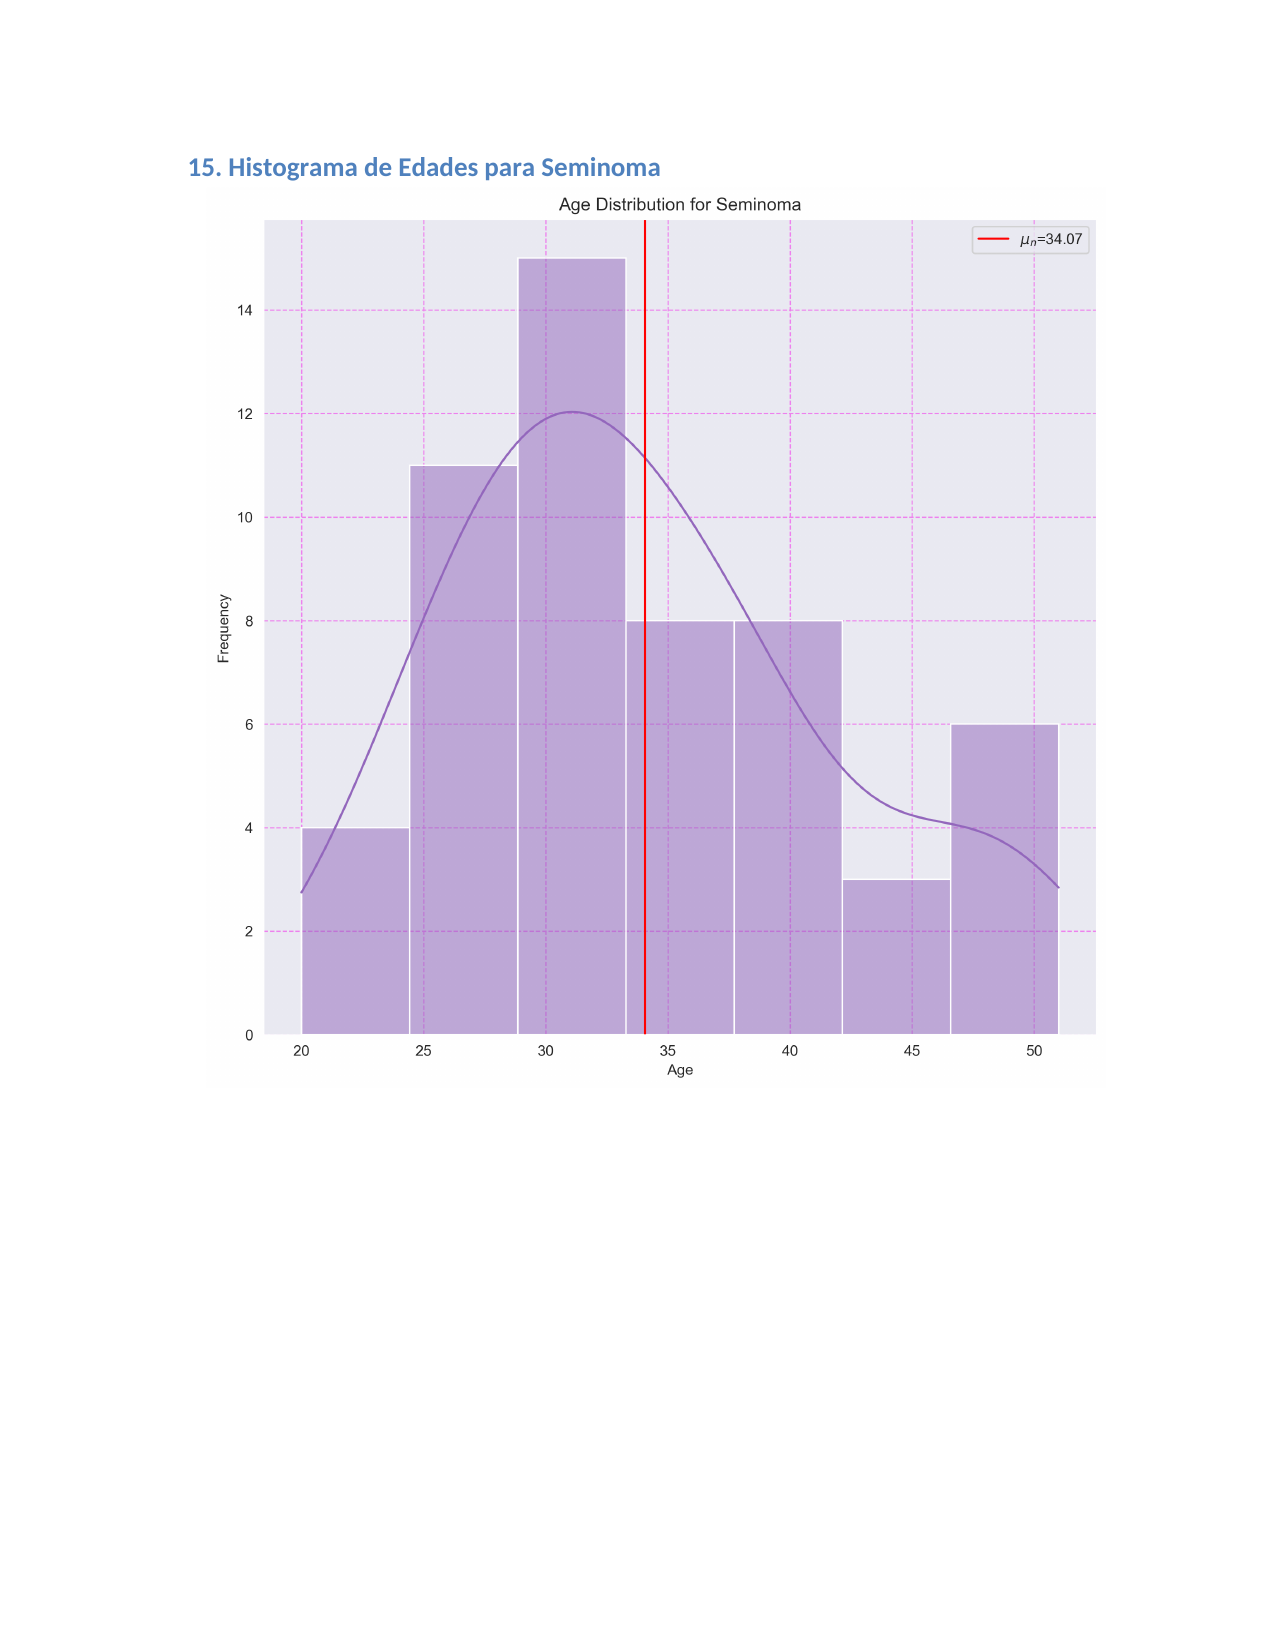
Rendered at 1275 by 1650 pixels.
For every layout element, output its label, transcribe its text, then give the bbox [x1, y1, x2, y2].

subtitle 15. Histograma de Edades para Seminoma [187, 150, 1087, 183]
picture [206, 187, 1107, 1088]
